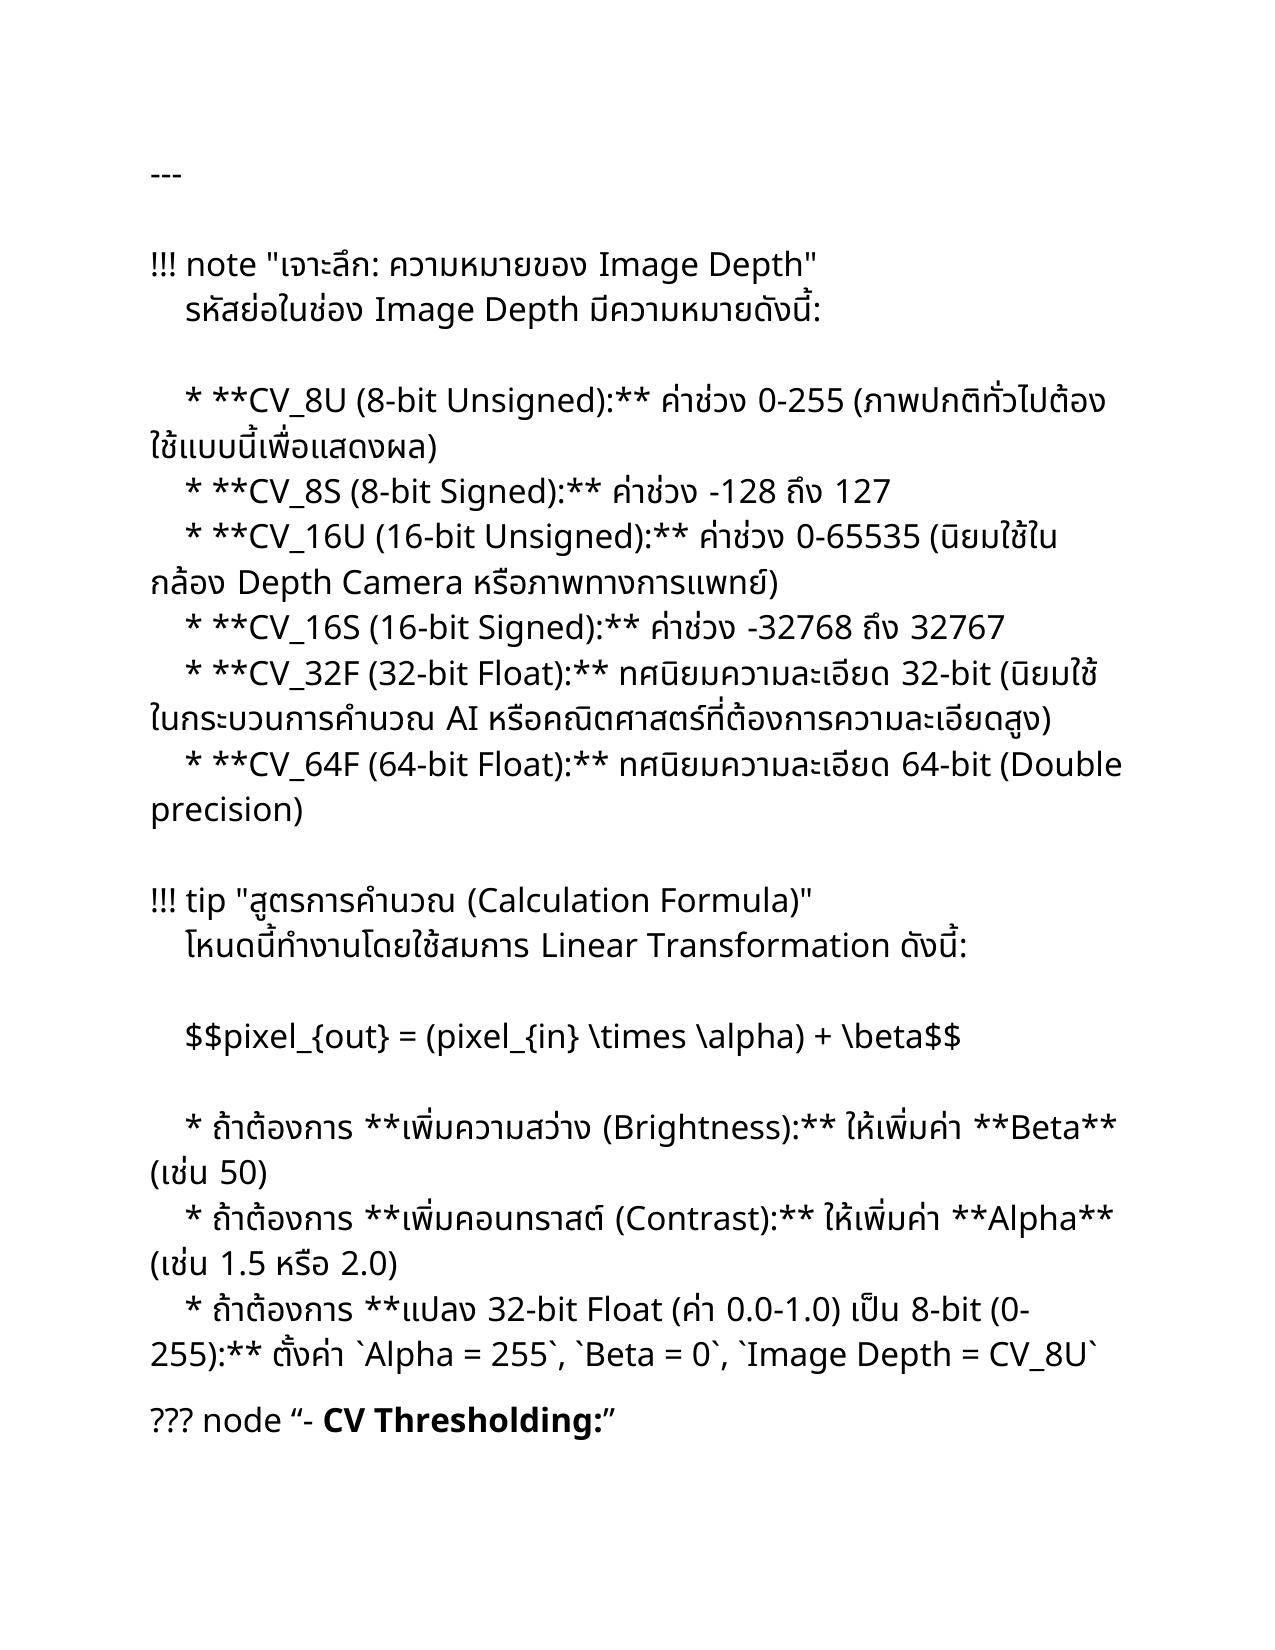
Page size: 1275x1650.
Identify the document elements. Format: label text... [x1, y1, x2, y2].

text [150, 150, 1125, 1376]
text ??? node “- CV Thresholding:” [150, 1397, 1125, 1442]
